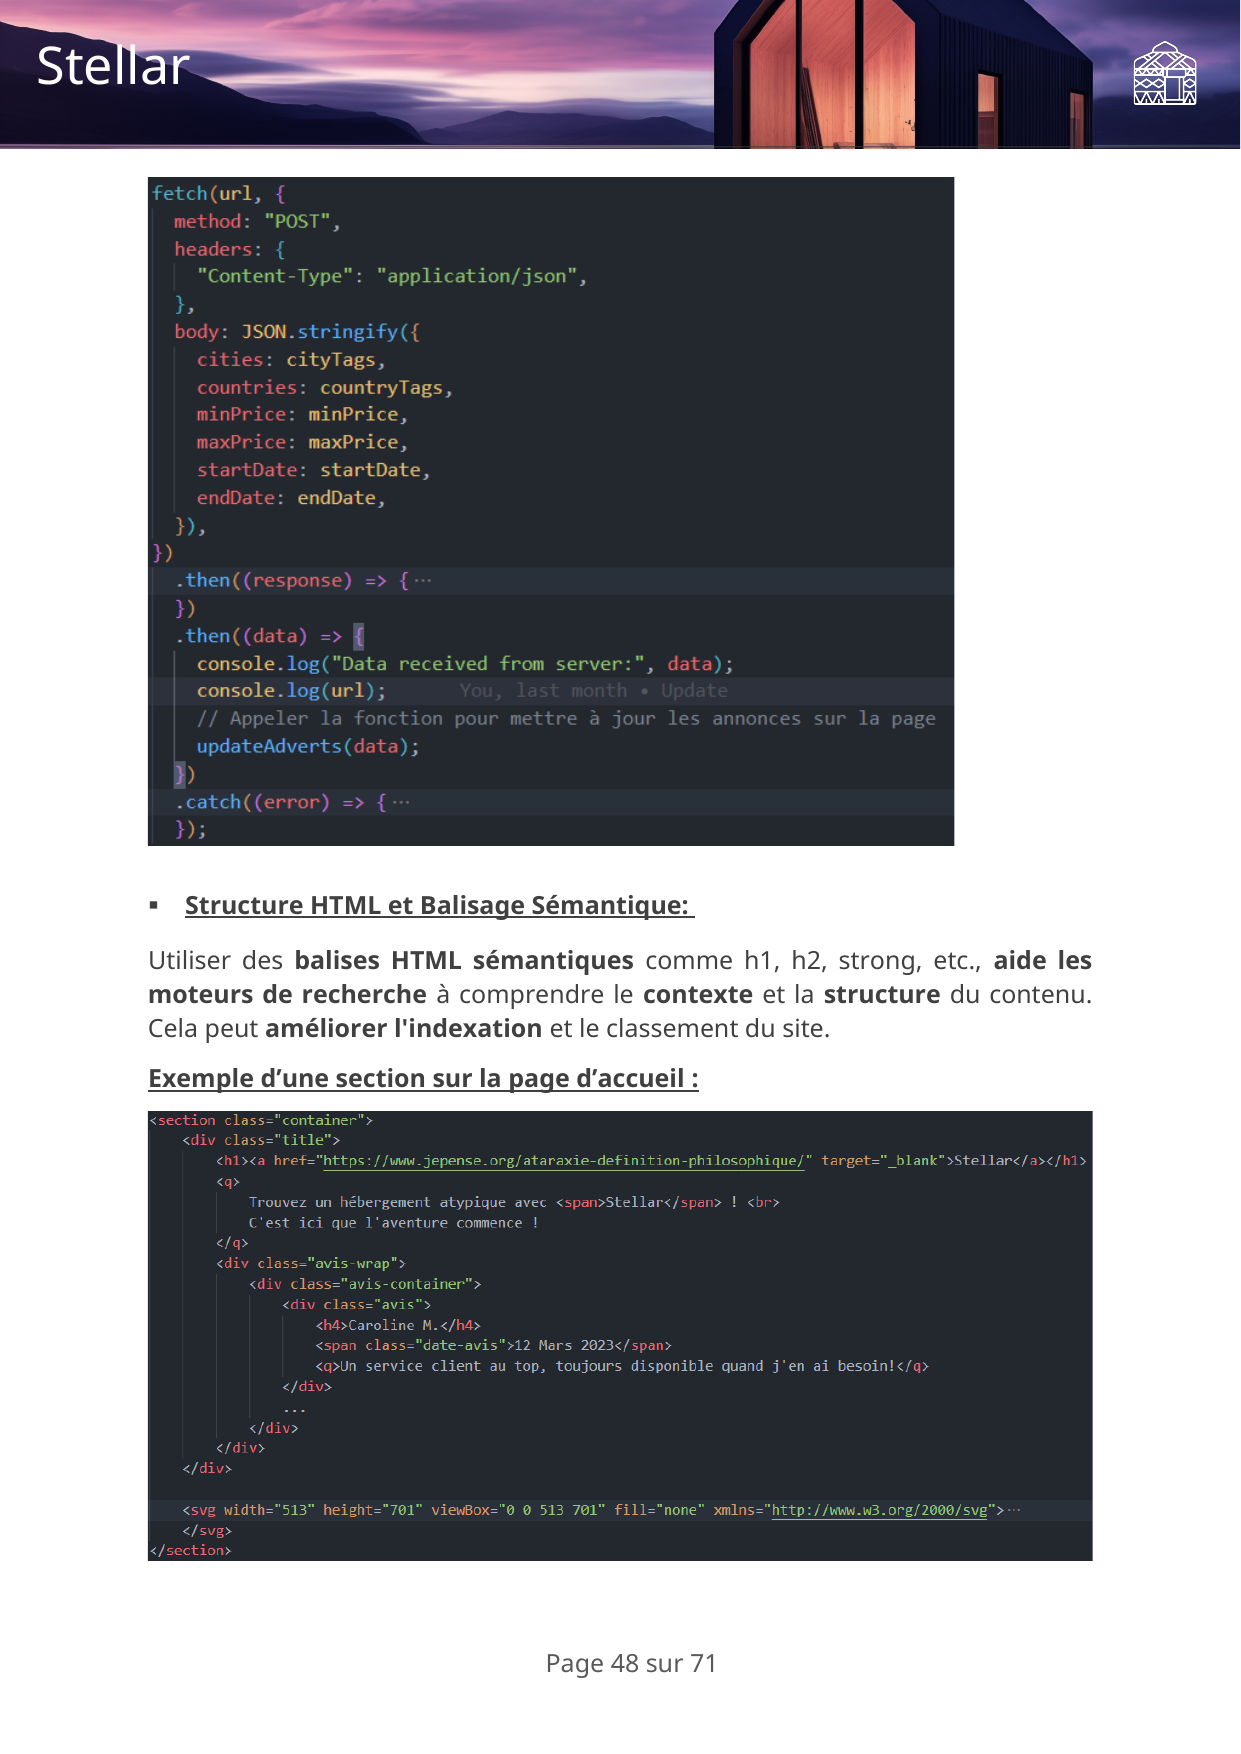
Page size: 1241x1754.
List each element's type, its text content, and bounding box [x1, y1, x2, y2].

picture [147, 177, 955, 846]
subtitle Structure HTML et Balisage Sémantique: [148, 887, 1092, 921]
picture [0, 0, 1241, 146]
picture [147, 1111, 1093, 1561]
text Exemple d’une section sur la page d’accueil : [148, 1061, 1092, 1095]
text Utiliser des balises HTML sémantiques comme h1, h2, strong, etc., aide les moteurs de recherche à comprendre le contexte et la structure du contenu. Cela peut améliorer l'indexation et le classement du site. [148, 942, 1092, 1044]
